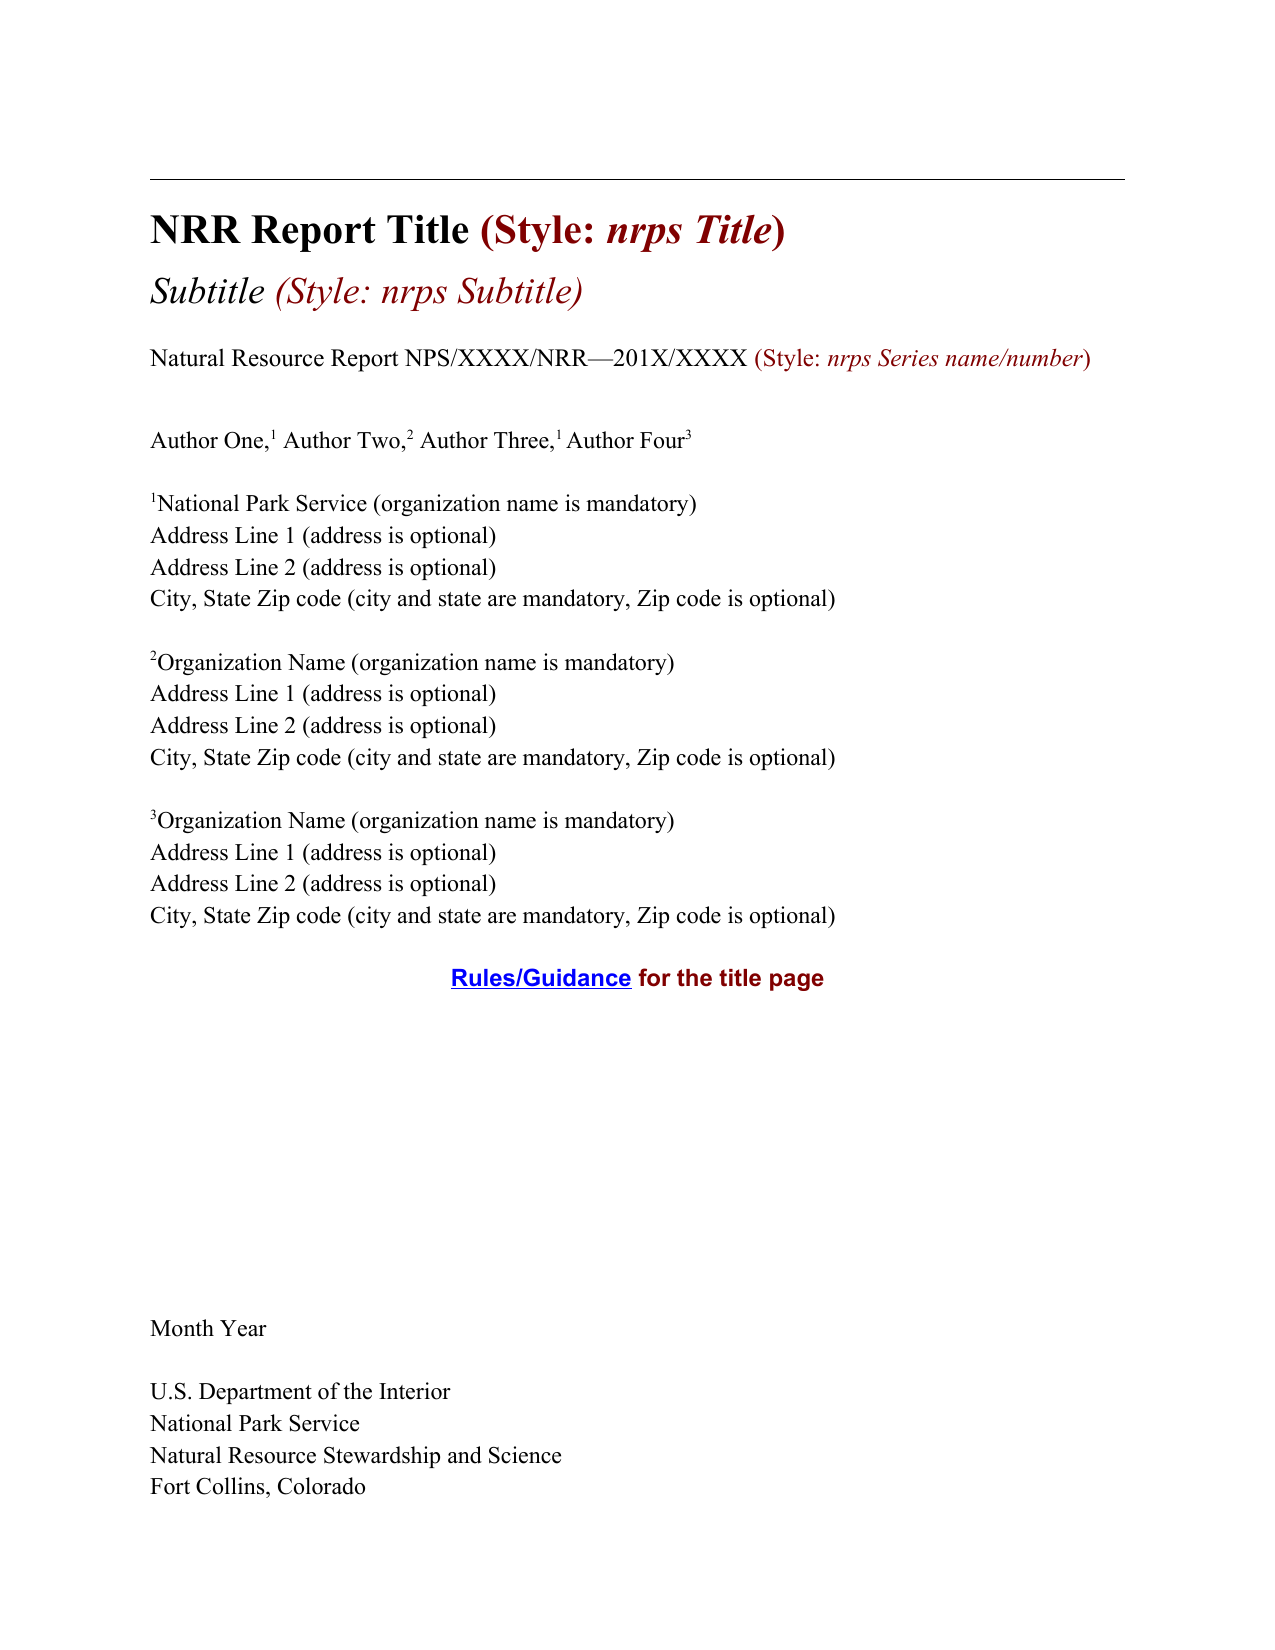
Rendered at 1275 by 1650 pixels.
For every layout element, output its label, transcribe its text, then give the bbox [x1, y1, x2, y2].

title NRR Report Title (Style: nrps Title) [150, 205, 1050, 253]
text Natural Resource Report NPS/XXXX/NRR—201X/XXXX (Style: nrps Series name/number) [150, 343, 1125, 372]
text Rules/Guidance for the title page [150, 964, 1125, 992]
text 2Organization Name (organization name is mandatory) Address Line 1 (address is optional) Address Line 2 (address is optional) City, State Zip code (city and state are mandatory, Zip code is optional) [150, 647, 1125, 770]
subtitle Subtitle (Style: nrps Subtitle) [150, 268, 1050, 311]
text 1National Park Service (organization name is mandatory) Address Line 1 (address is optional) Address Line 2 (address is optional) City, State Zip code (city and state are mandatory, Zip code is optional) [150, 489, 1125, 612]
text 3Organization Name (organization name is mandatory) Address Line 1 (address is optional) Address Line 2 (address is optional) City, State Zip code (city and state are mandatory, Zip code is optional) [150, 806, 1125, 928]
text Author One,1 Author Two,2 Author Three,1 Author Four3 [150, 426, 1125, 453]
